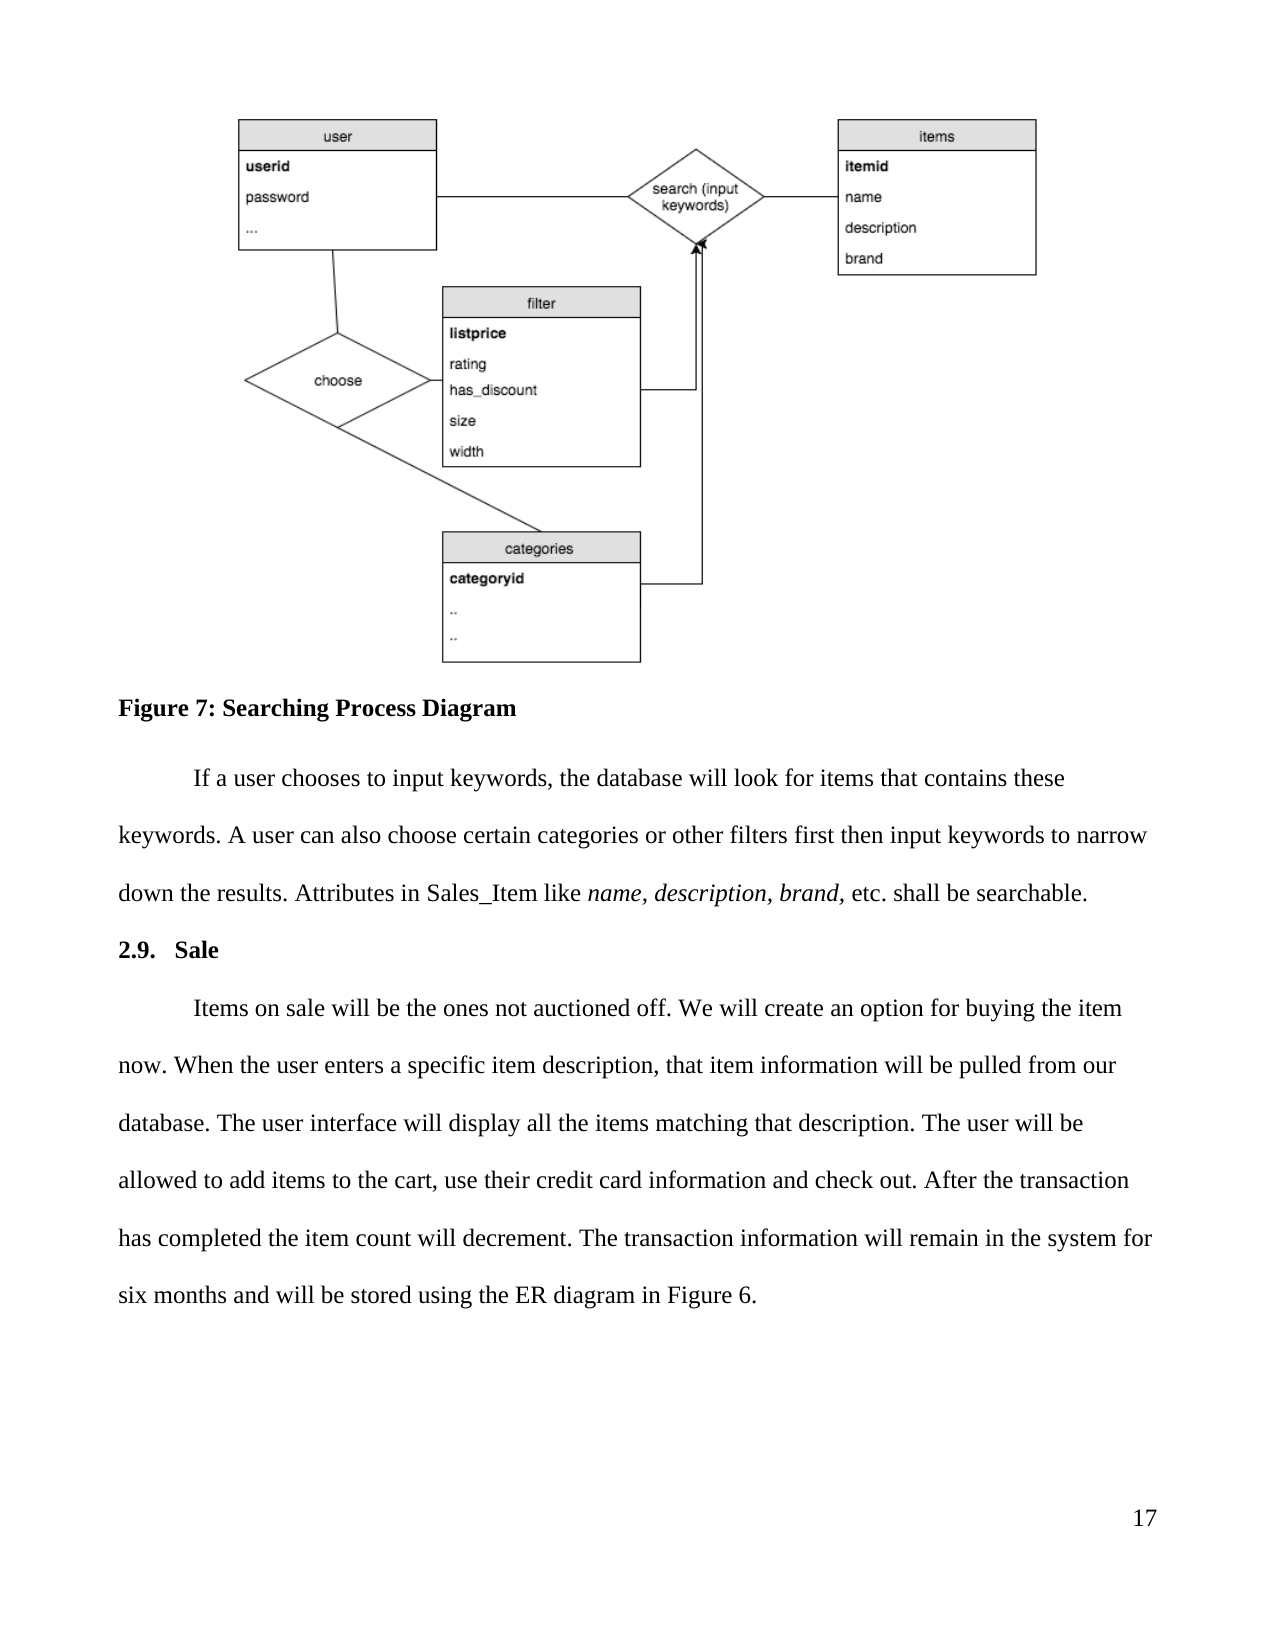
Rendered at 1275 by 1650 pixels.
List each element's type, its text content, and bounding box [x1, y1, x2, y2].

text If a user chooses to input keywords, the database will look for items that contains these keywords. A user can also choose certain categories or other filters first then input keywords to narrow down the results. Attributes in Sales_Item like name, description, brand, etc. shall be searchable. [118, 763, 1157, 907]
list Sale [118, 935, 1157, 964]
text Figure 7: Searching Process Diagram [118, 693, 1157, 722]
picture [237, 118, 1038, 664]
text Items on sale will be the ones not auctioned off. We will create an option for buying the item now. When the user enters a specific item description, that item information will be pulled from our database. The user interface will display all the items matching that description. The user will be allowed to add items to the cart, use their credit card information and check out. After the transaction has completed the item count will decrement. The transaction information will remain in the system for six months and will be stored using the ER diagram in Figure 6. [118, 993, 1157, 1309]
